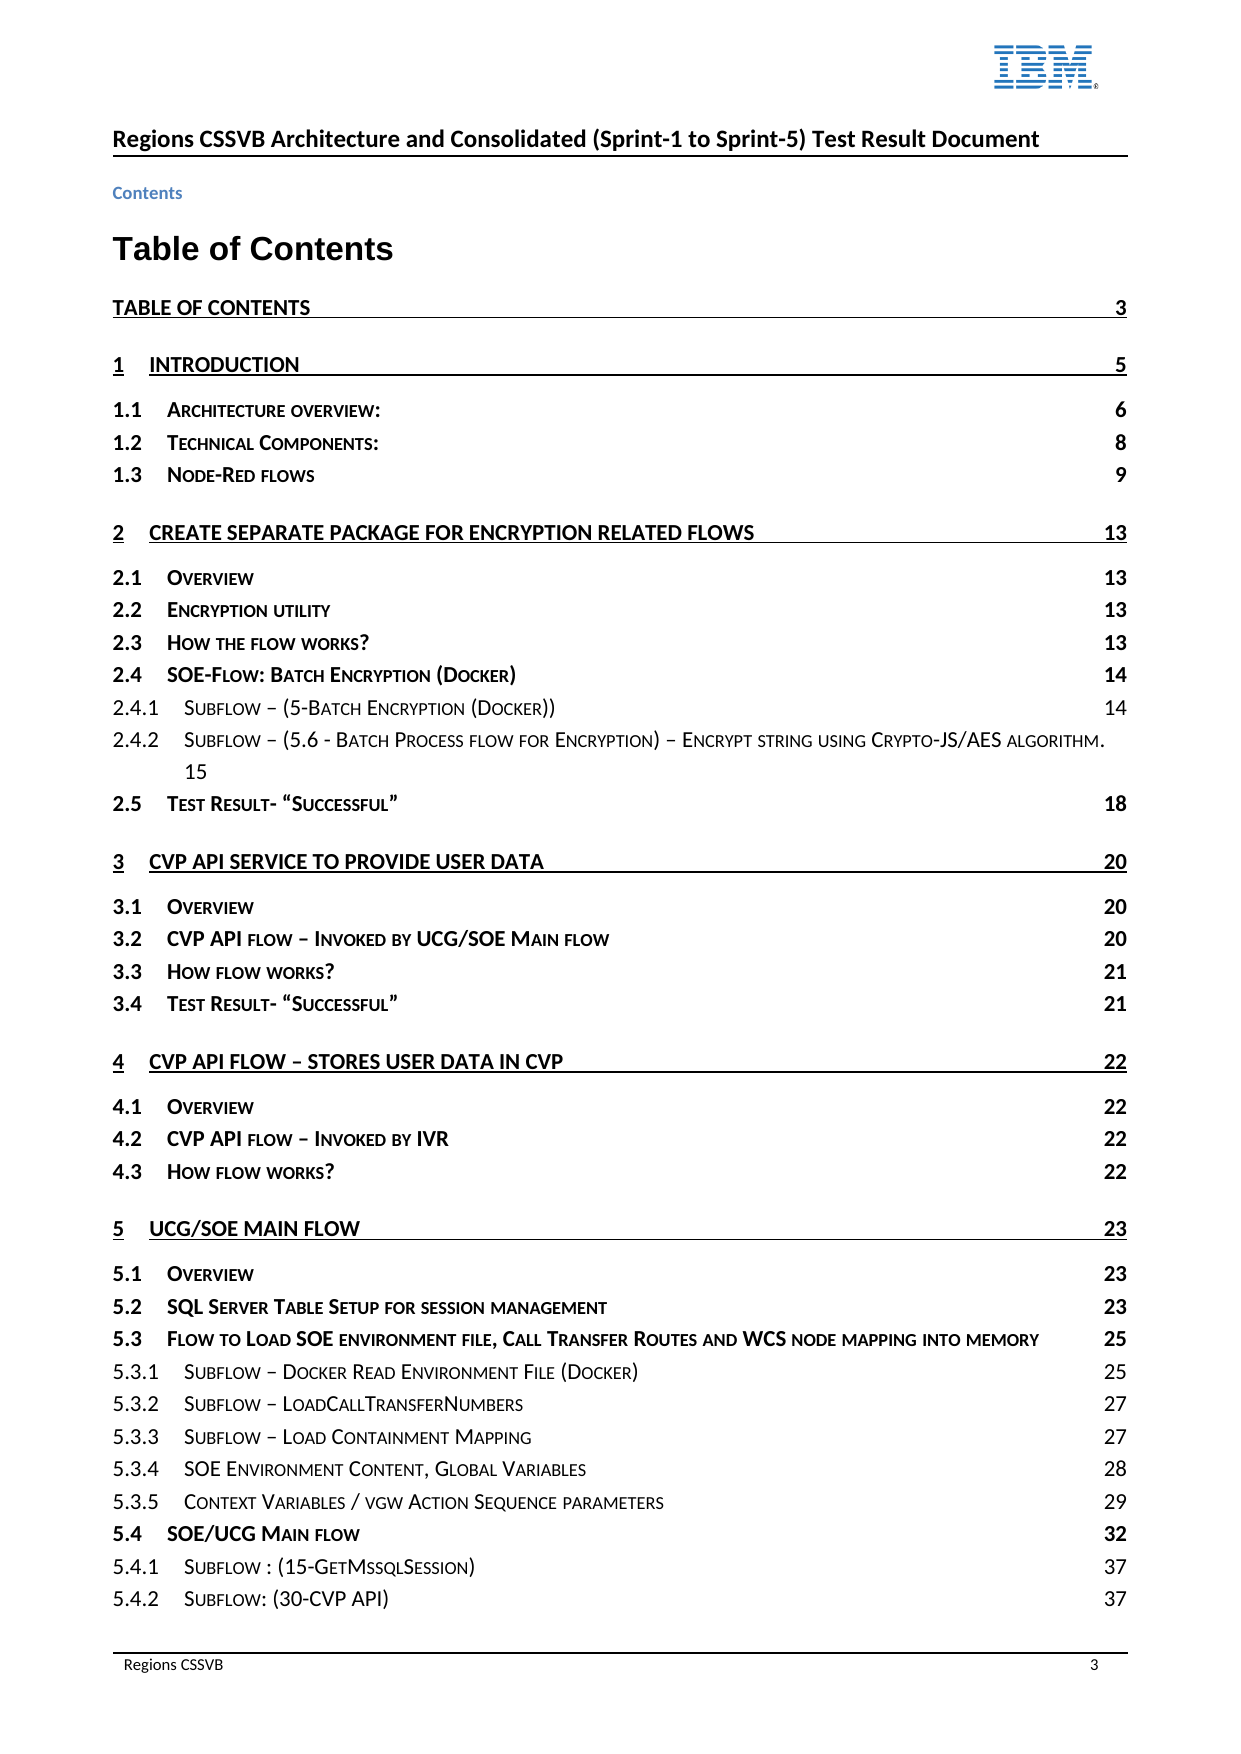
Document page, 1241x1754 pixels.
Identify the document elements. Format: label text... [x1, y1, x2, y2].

text Contents [112, 182, 1128, 204]
picture [993, 45, 1099, 90]
